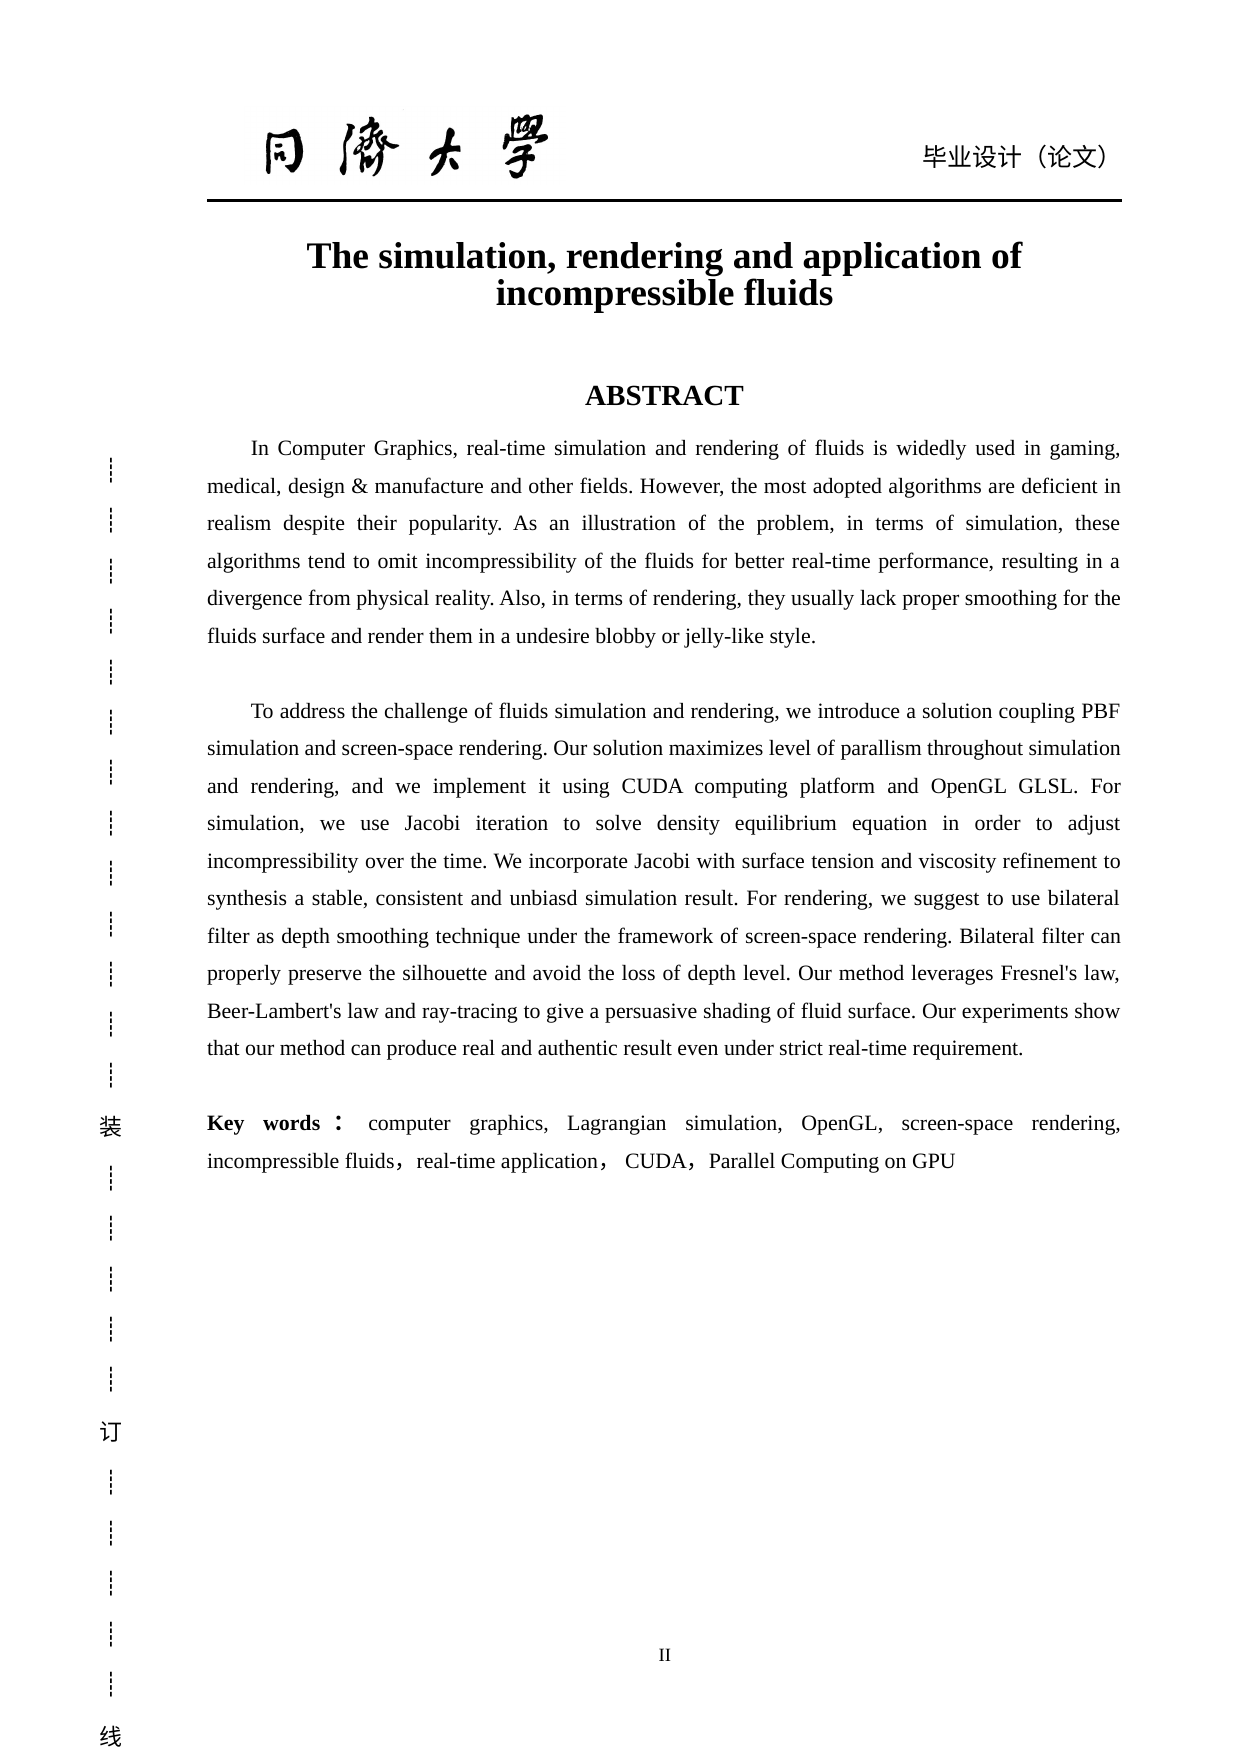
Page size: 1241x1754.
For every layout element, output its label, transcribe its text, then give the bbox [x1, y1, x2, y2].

text The simulation, rendering and application of incompressible fluids [207, 238, 1122, 313]
text To address the challenge of fluids simulation and rendering, we introduce a solution coupling PBF simulation and screen-space rendering. Our solution maximizes level of parallism throughout simulation and rendering, and we implement it using CUDA computing platform and OpenGL GLSL. For simulation, we use Jacobi iteration to solve density equilibrium equation in order to adjust incompressibility over the time. We incorporate Jacobi with surface tension and viscosity refinement to synthesis a stable, consistent and unbiasd simulation result. For rendering, we suggest to use bilateral filter as depth smoothing technique under the framework of screen-space rendering. Bilateral filter can properly preserve the silhouette and avoid the loss of depth level. Our method leverages Fresnel's law, Beer-Lambert's law and ray-tracing to give a persuasive shading of fluid surface. Our experiments show that our method can produce real and authentic result even under strict real-time requirement. [207, 688, 1122, 1063]
picture [244, 106, 566, 185]
text ABSTRACT [207, 376, 1122, 413]
text Key words：computer graphics, Lagrangian simulation, OpenGL, screen-space rendering, incompressible fluids，real-time application， CUDA，Parallel Computing on GPU [207, 1101, 1122, 1176]
text In Computer Graphics, real-time simulation and rendering of fluids is widedly used in gaming, medical, design & manufacture and other fields. However, the most adopted algorithms are deficient in realism despite their popularity. As an illustration of the problem, in terms of simulation, these algorithms tend to omit incompressibility of the fluids for better real-time performance, resulting in a divergence from physical reality. Also, in terms of rendering, they usually lack proper smoothing for the fluids surface and render them in a undesire blobby or jelly-like style. [207, 426, 1122, 651]
